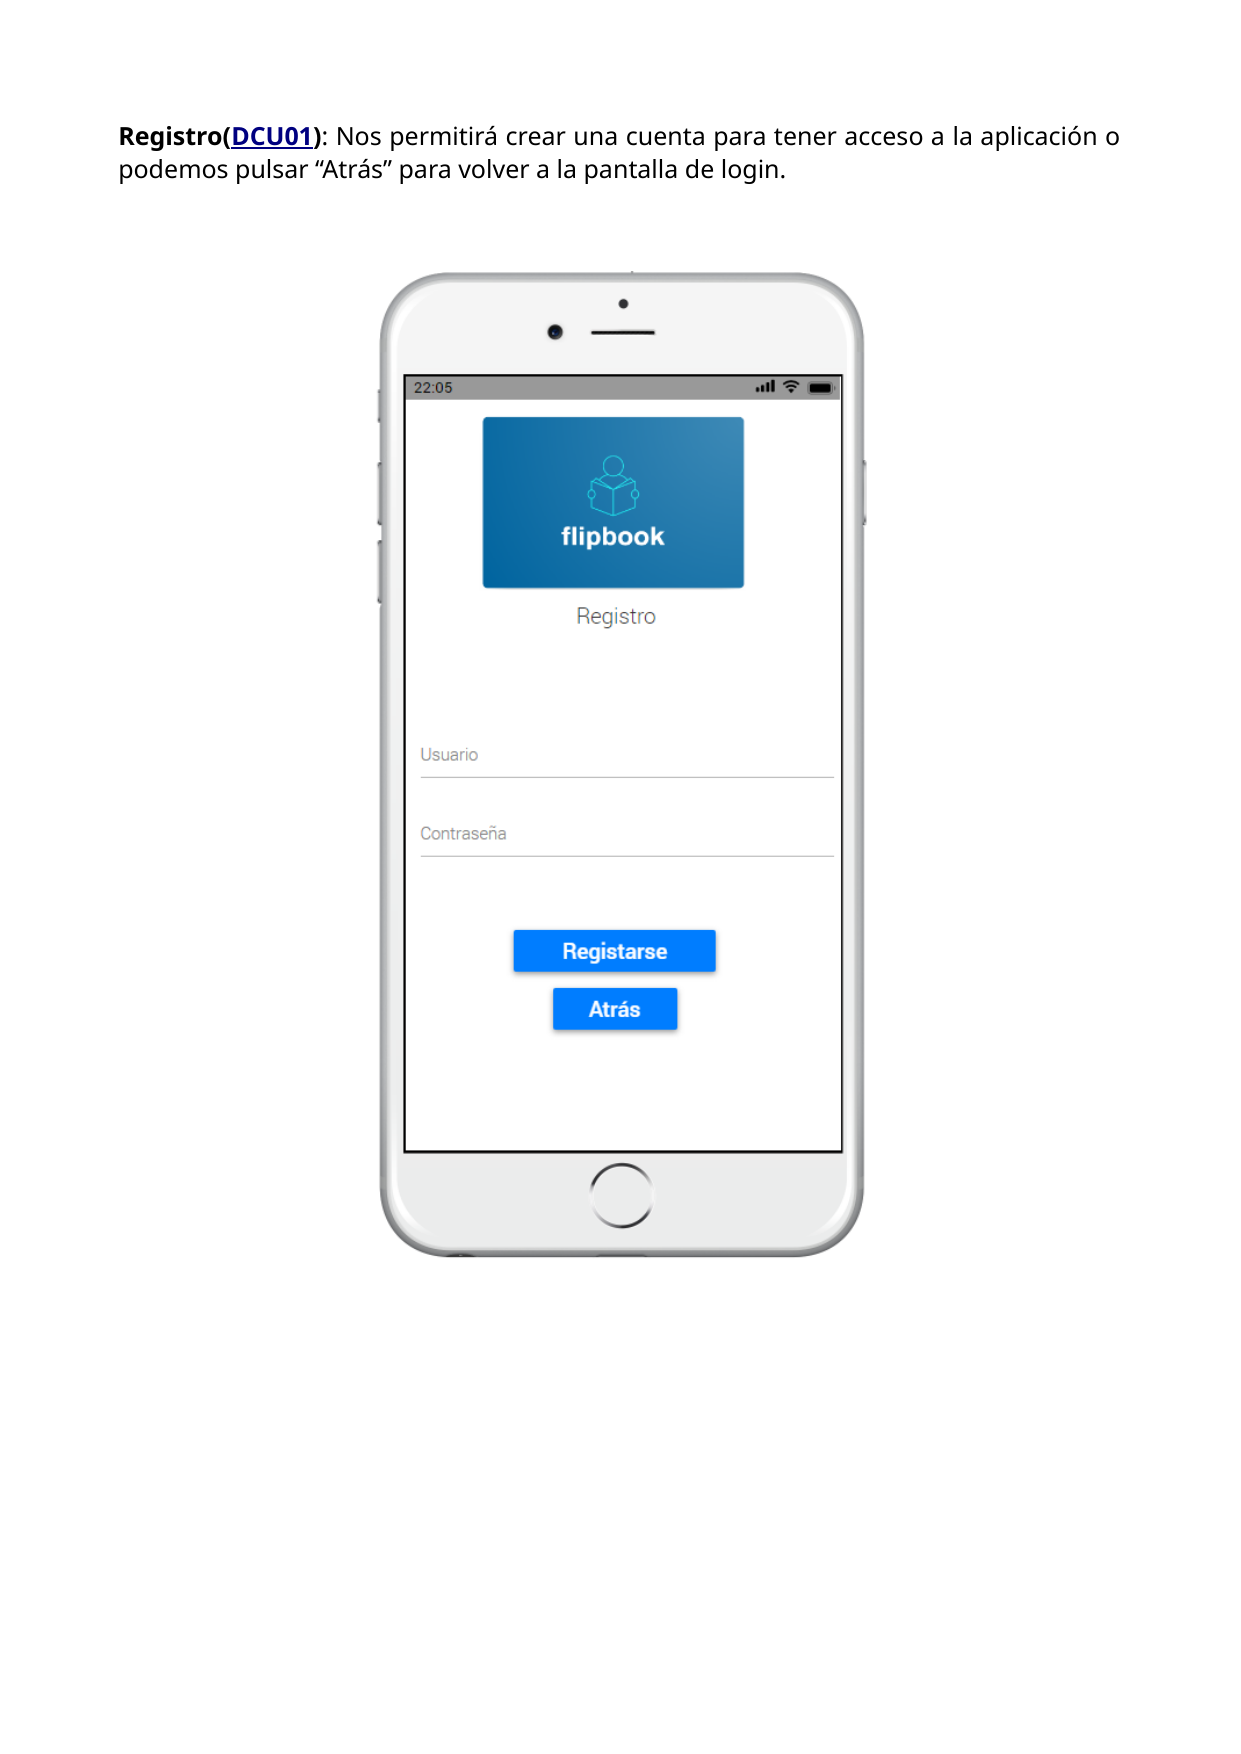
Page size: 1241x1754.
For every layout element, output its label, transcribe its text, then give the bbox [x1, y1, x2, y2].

text Registro(DCU01): Nos permitirá crear una cuenta para tener acceso a la aplicación o podemos pulsar “Atrás” para volver a la pantalla de login. [118, 118, 1122, 186]
picture [371, 271, 869, 1270]
